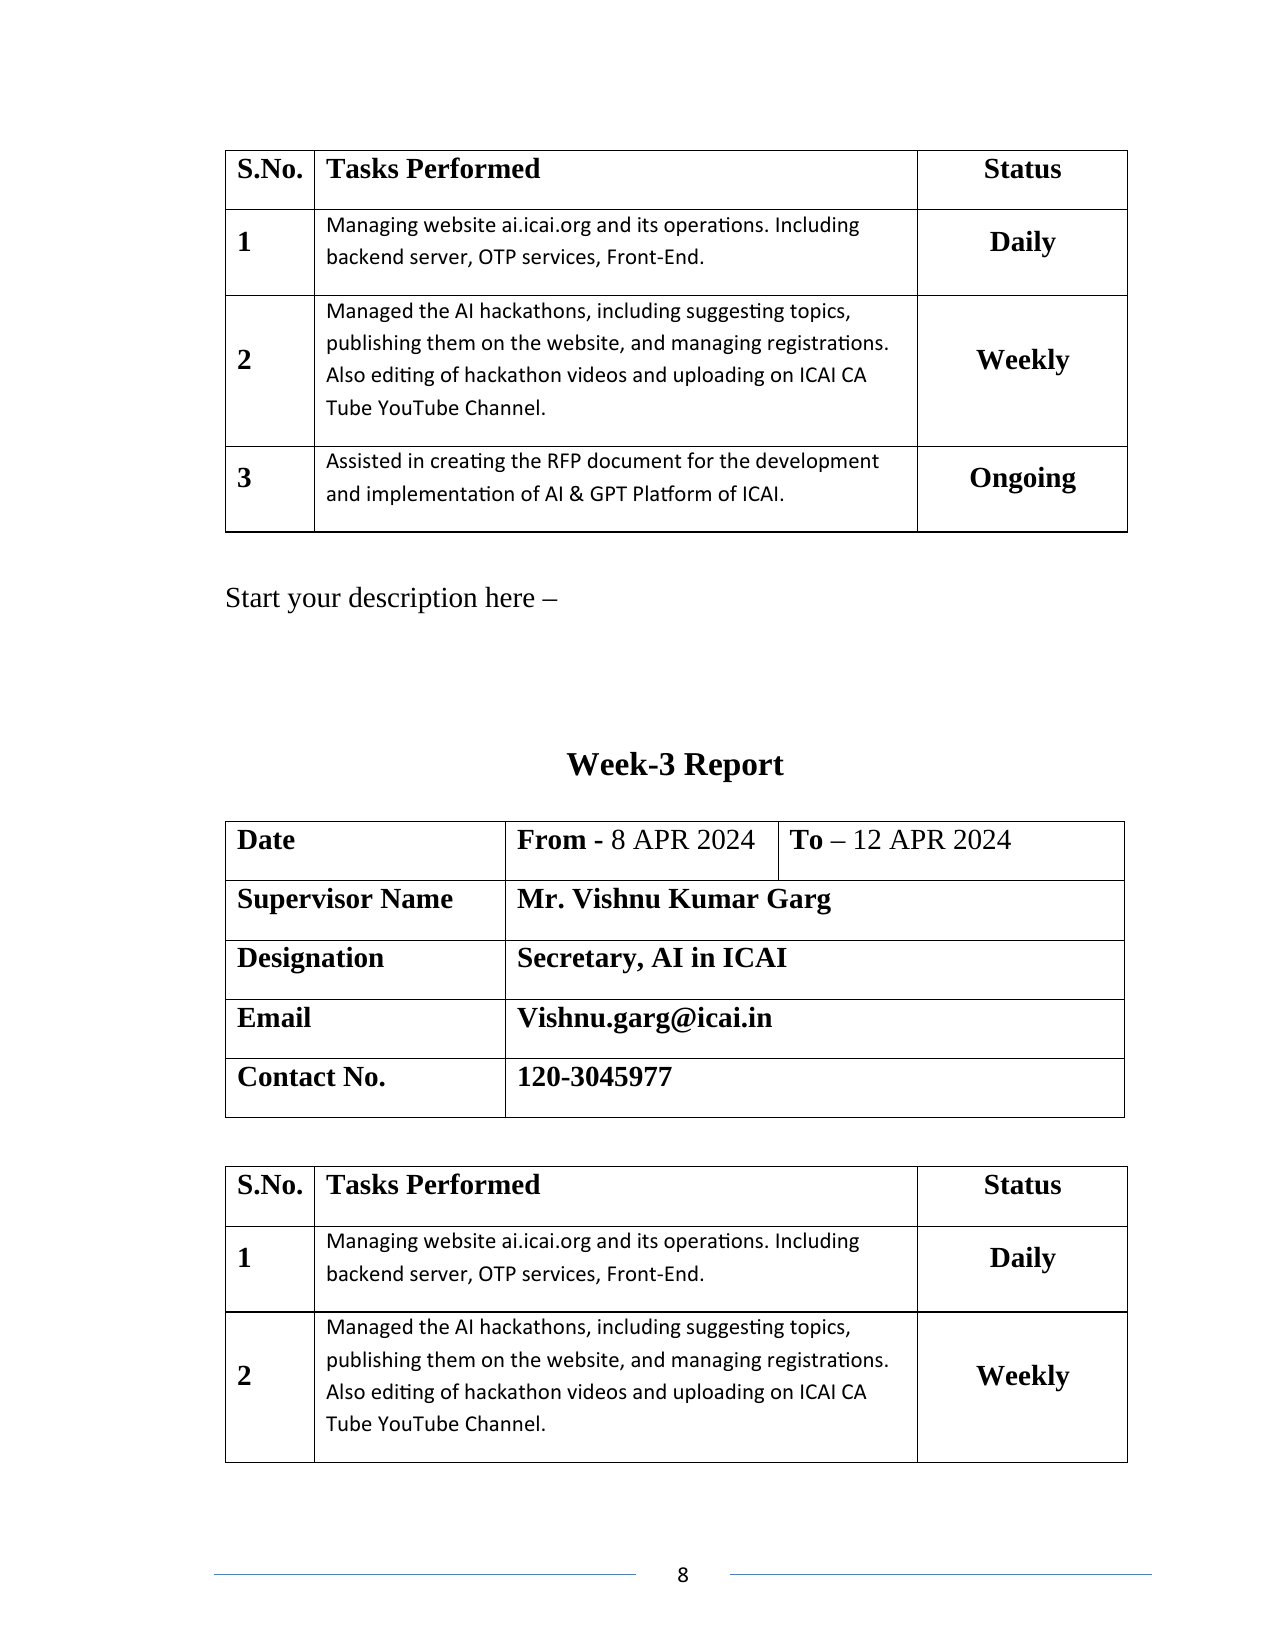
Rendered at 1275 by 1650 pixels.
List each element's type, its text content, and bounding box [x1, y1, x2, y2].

table_cell Managed the AI hackathons, including suggesting topics, publishing them on the website, and managing registrations. Also editing of hackathon videos and uploading on ICAI CA Tube YouTube Channel. [315, 296, 917, 446]
table_cell Weekly [918, 1313, 1127, 1462]
table_header S.No. [226, 1167, 314, 1226]
table_cell Contact No. [226, 1059, 505, 1117]
table_header Date [226, 822, 505, 880]
table_cell Secretary, AI in ICAI [506, 941, 1124, 999]
table_cell Managing website ai.icai.org and its operations. Including backend server, OTP services, Front-End. [315, 210, 917, 295]
table_header Status [918, 151, 1127, 209]
text Start your description here – [225, 580, 1125, 614]
table_cell Ongoing [918, 447, 1127, 531]
table_cell Managed the AI hackathons, including suggesting topics, publishing them on the website, and managing registrations. Also editing of hackathon videos and uploading on ICAI CA Tube YouTube Channel. [315, 1313, 917, 1462]
table_cell 1 [226, 210, 314, 295]
table_cell Supervisor Name [226, 881, 505, 939]
table_cell Mr. Vishnu Kumar Garg [506, 881, 1124, 939]
table_cell 2 [226, 296, 314, 446]
table_cell 3 [226, 447, 314, 531]
table_cell 1 [226, 1227, 314, 1311]
table_cell Email [226, 1000, 505, 1058]
table_cell Daily [918, 210, 1127, 295]
table_cell 120-3045977 [506, 1059, 1124, 1117]
table_cell 2 [226, 1313, 314, 1462]
table_header To – 12 APR 2024 [779, 822, 1124, 880]
table_cell Daily [918, 1227, 1127, 1311]
table_header S.No. [226, 151, 314, 209]
table_cell Designation [226, 941, 505, 999]
table_header From - 8 APR 2024 [506, 822, 778, 880]
table_header Tasks Performed [315, 151, 917, 209]
table_cell Managing website ai.icai.org and its operations. Including backend server, OTP services, Front-End. [315, 1227, 917, 1311]
table_header Status [918, 1167, 1127, 1226]
table_cell Weekly [918, 296, 1127, 446]
table_cell Assisted in creating the RFP document for the development and implementation of AI & GPT Platform of ICAI. [315, 447, 917, 531]
text Week-3 Report [225, 744, 1125, 783]
table_header Tasks Performed [315, 1167, 917, 1226]
table_cell Vishnu.garg@icai.in [506, 1000, 1124, 1058]
